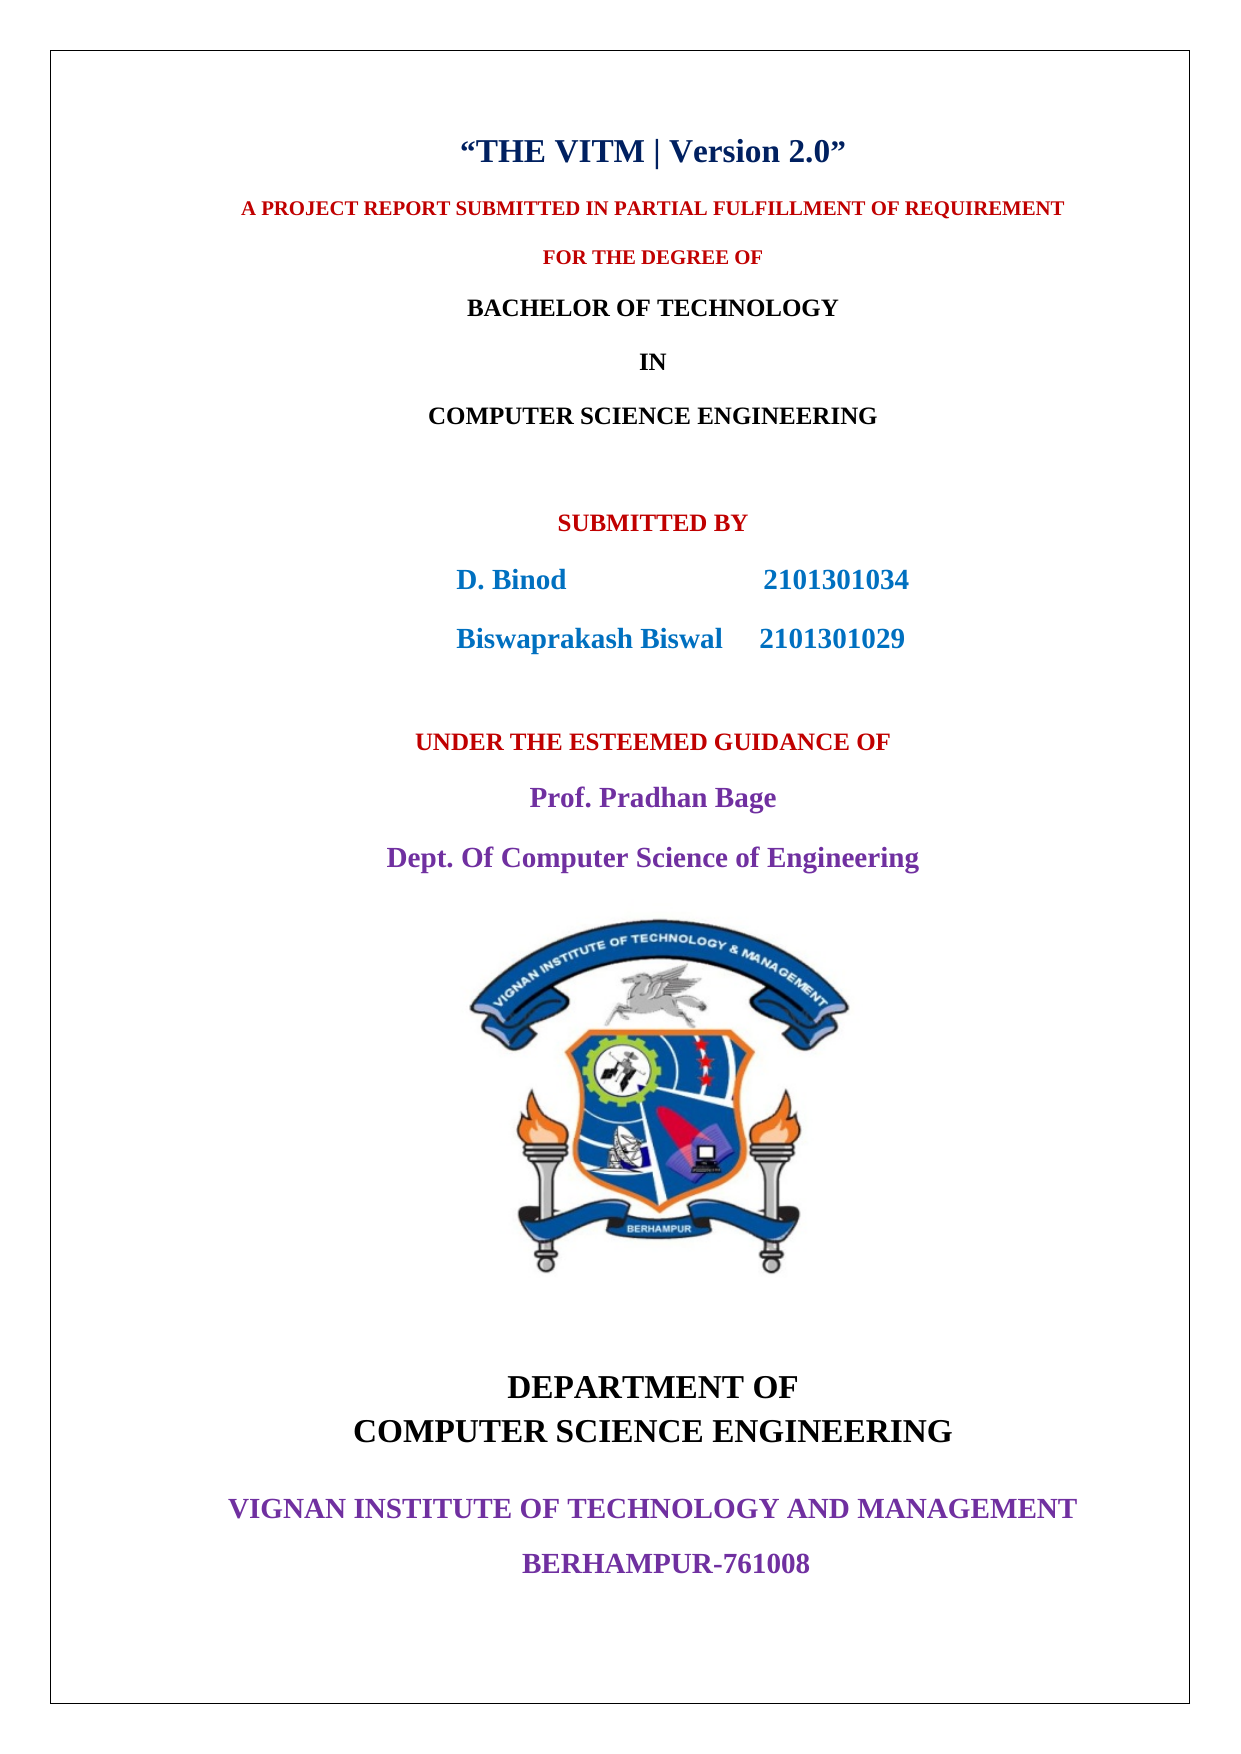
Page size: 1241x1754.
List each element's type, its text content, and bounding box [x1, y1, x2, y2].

text Prof. Pradhan Bage [216, 781, 1090, 814]
text VIGNAN INSTITUTE OF TECHNOLOGY AND MANAGEMENT [216, 1492, 1090, 1525]
text D. Binod 2101301034 [216, 562, 1090, 596]
picture [442, 899, 863, 1292]
text BERHAMPUR-761008 [216, 1546, 1090, 1579]
text DEPARTMENT OF [216, 1367, 1090, 1406]
text UNDER THE ESTEEMED GUIDANCE OF [216, 727, 1090, 755]
text Dept. Of Computer Science of Engineering [216, 840, 1090, 873]
text FOR THE DEGREE OF [216, 244, 1090, 269]
text Biswaprakash Biswal 2101301029 [216, 622, 1090, 655]
text COMPUTER SCIENCE ENGINEERING [216, 1412, 1090, 1450]
text SUBMITTED BY [216, 508, 1090, 537]
text IN [216, 347, 1090, 376]
text COMPUTER SCIENCE ENGINEERING [216, 401, 1090, 429]
text “THE VITM | Version 2.0” [216, 131, 1090, 169]
text A PROJECT REPORT SUBMITTED IN PARTIAL FULFILLMENT OF REQUIREMENT [216, 196, 1090, 220]
text BACHELOR OF TECHNOLOGY [216, 293, 1090, 322]
